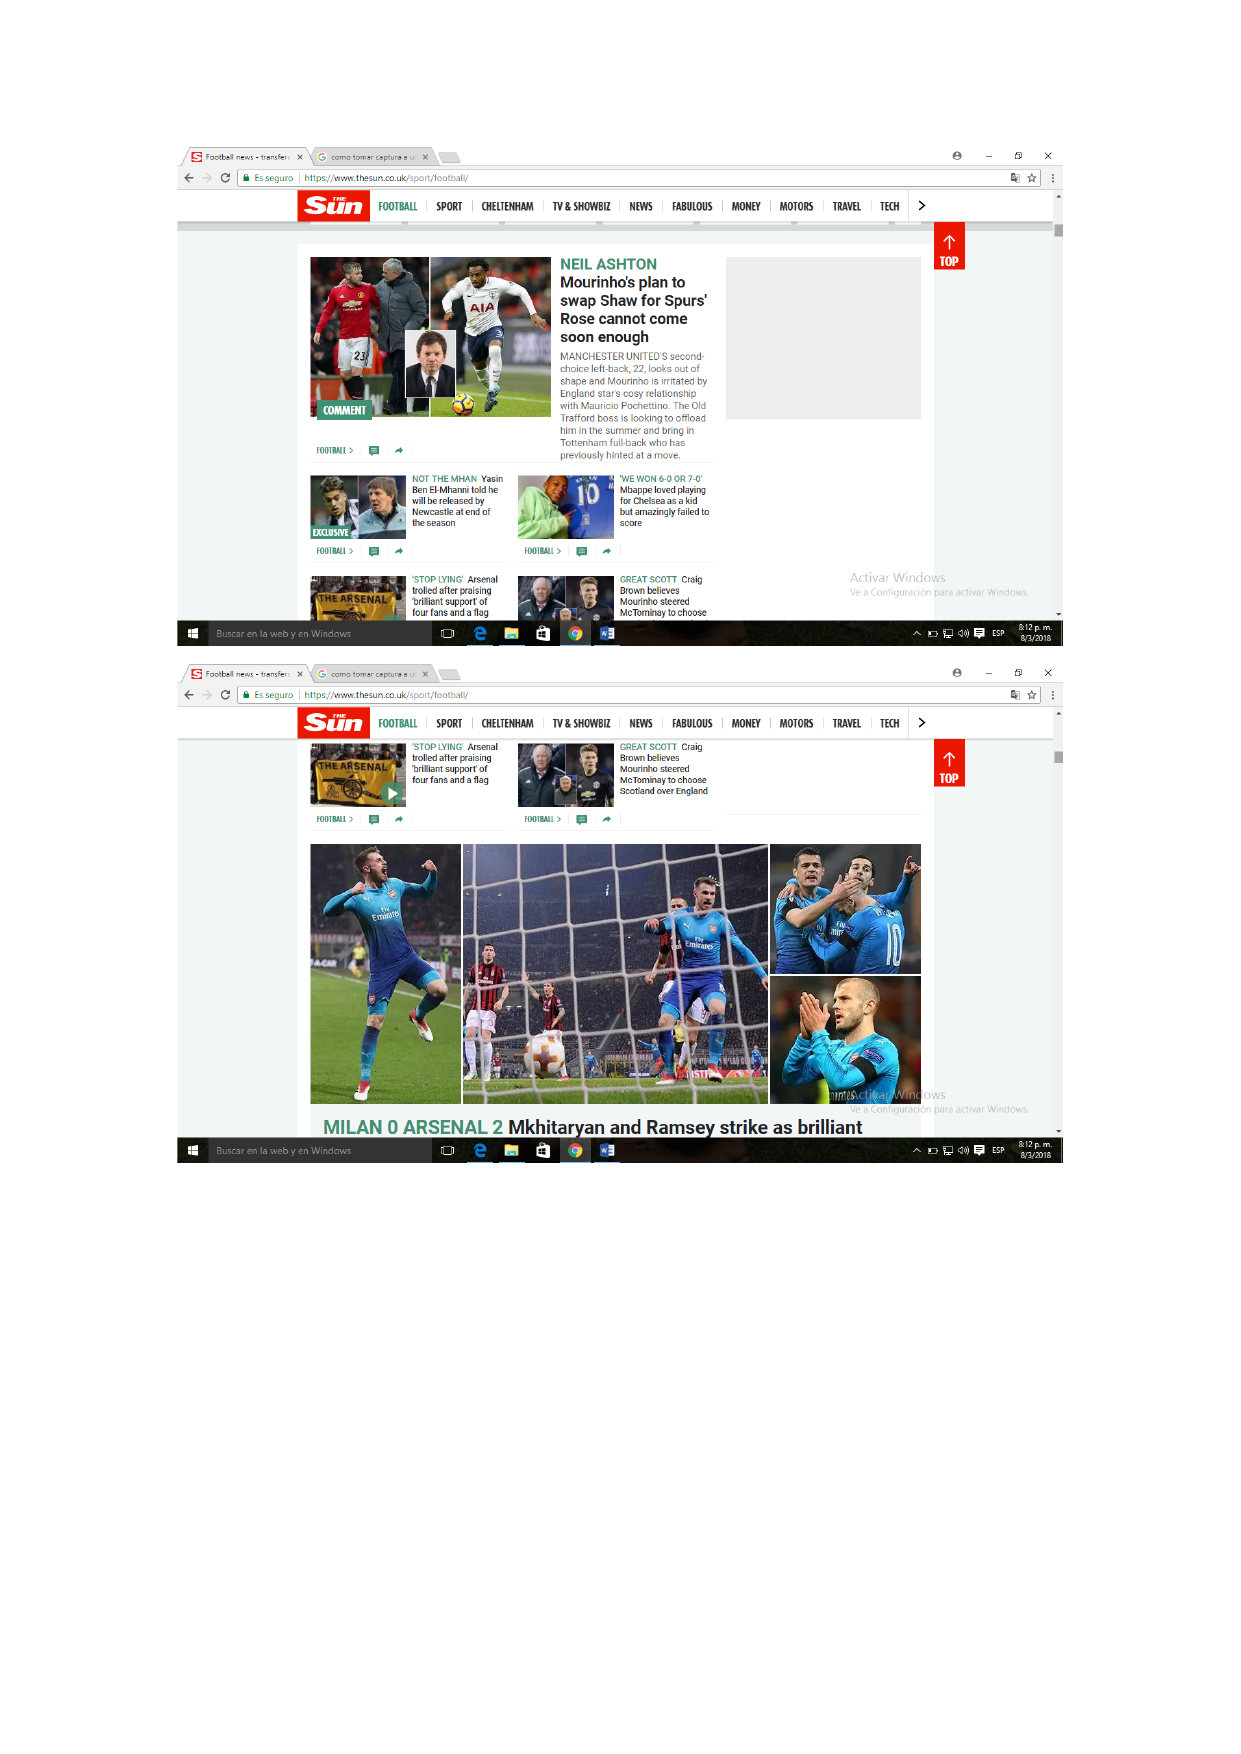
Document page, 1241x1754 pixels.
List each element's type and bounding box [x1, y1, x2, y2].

picture [177, 147, 1063, 646]
picture [177, 664, 1063, 1163]
